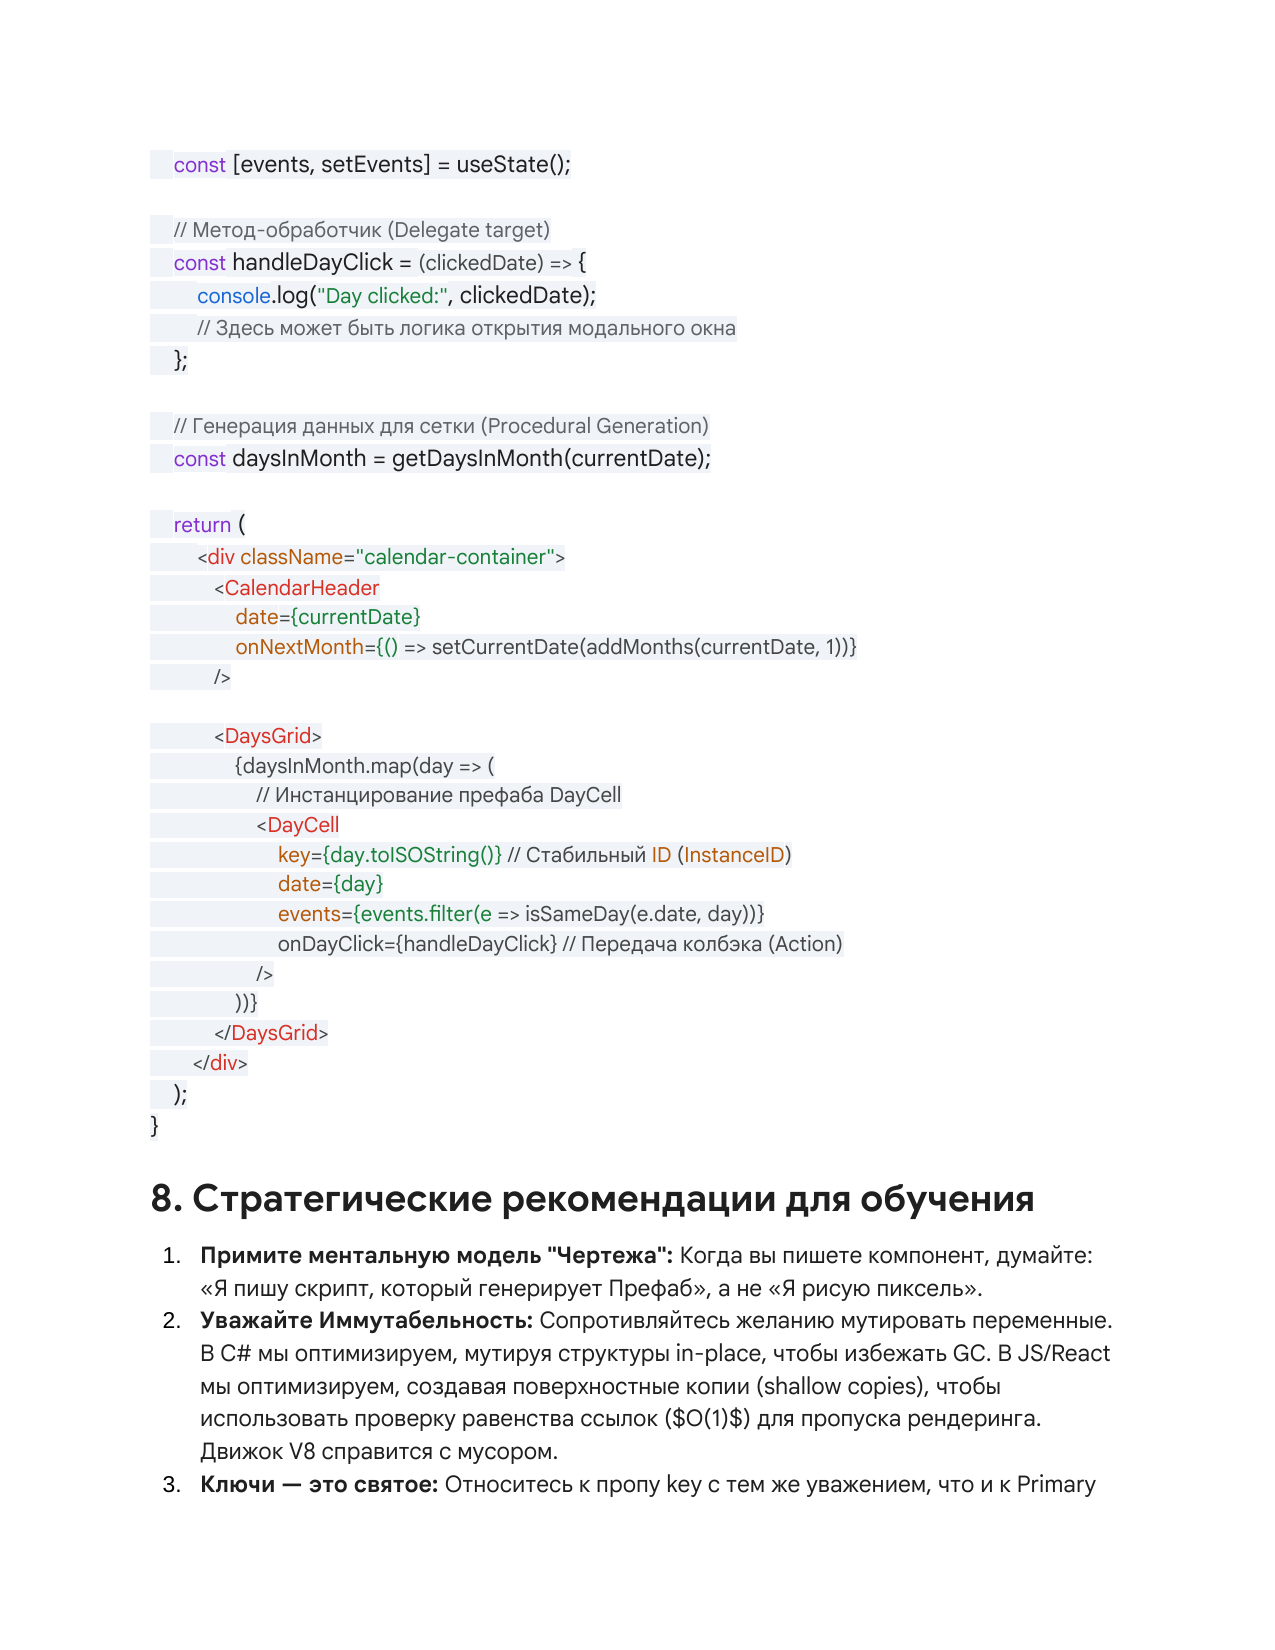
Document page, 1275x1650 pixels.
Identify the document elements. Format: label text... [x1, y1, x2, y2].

subtitle 8. Стратегические рекомендации для обучения [150, 1175, 1125, 1222]
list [162, 1470, 1125, 1499]
list Уважайте Иммутабельность: Сопротивляйтесь желанию мутировать переменные. В C# мы оптимизируем, мутируя структуры in-place, чтобы избежать GC. В JS/React мы оптимизируем, создавая поверхностные копии (shallow copies), чтобы использовать проверку равенства ссылок ($O(1)$) для пропуска рендеринга. Движок V8 справится с мусором. [162, 1306, 1125, 1466]
list Примите ментальную модель "Чертежа": Когда вы пишете компонент, думайте: «Я пишу скрипт, который генерирует Префаб», а не «Я рисую пиксель». [162, 1241, 1125, 1302]
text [150, 150, 1125, 1171]
